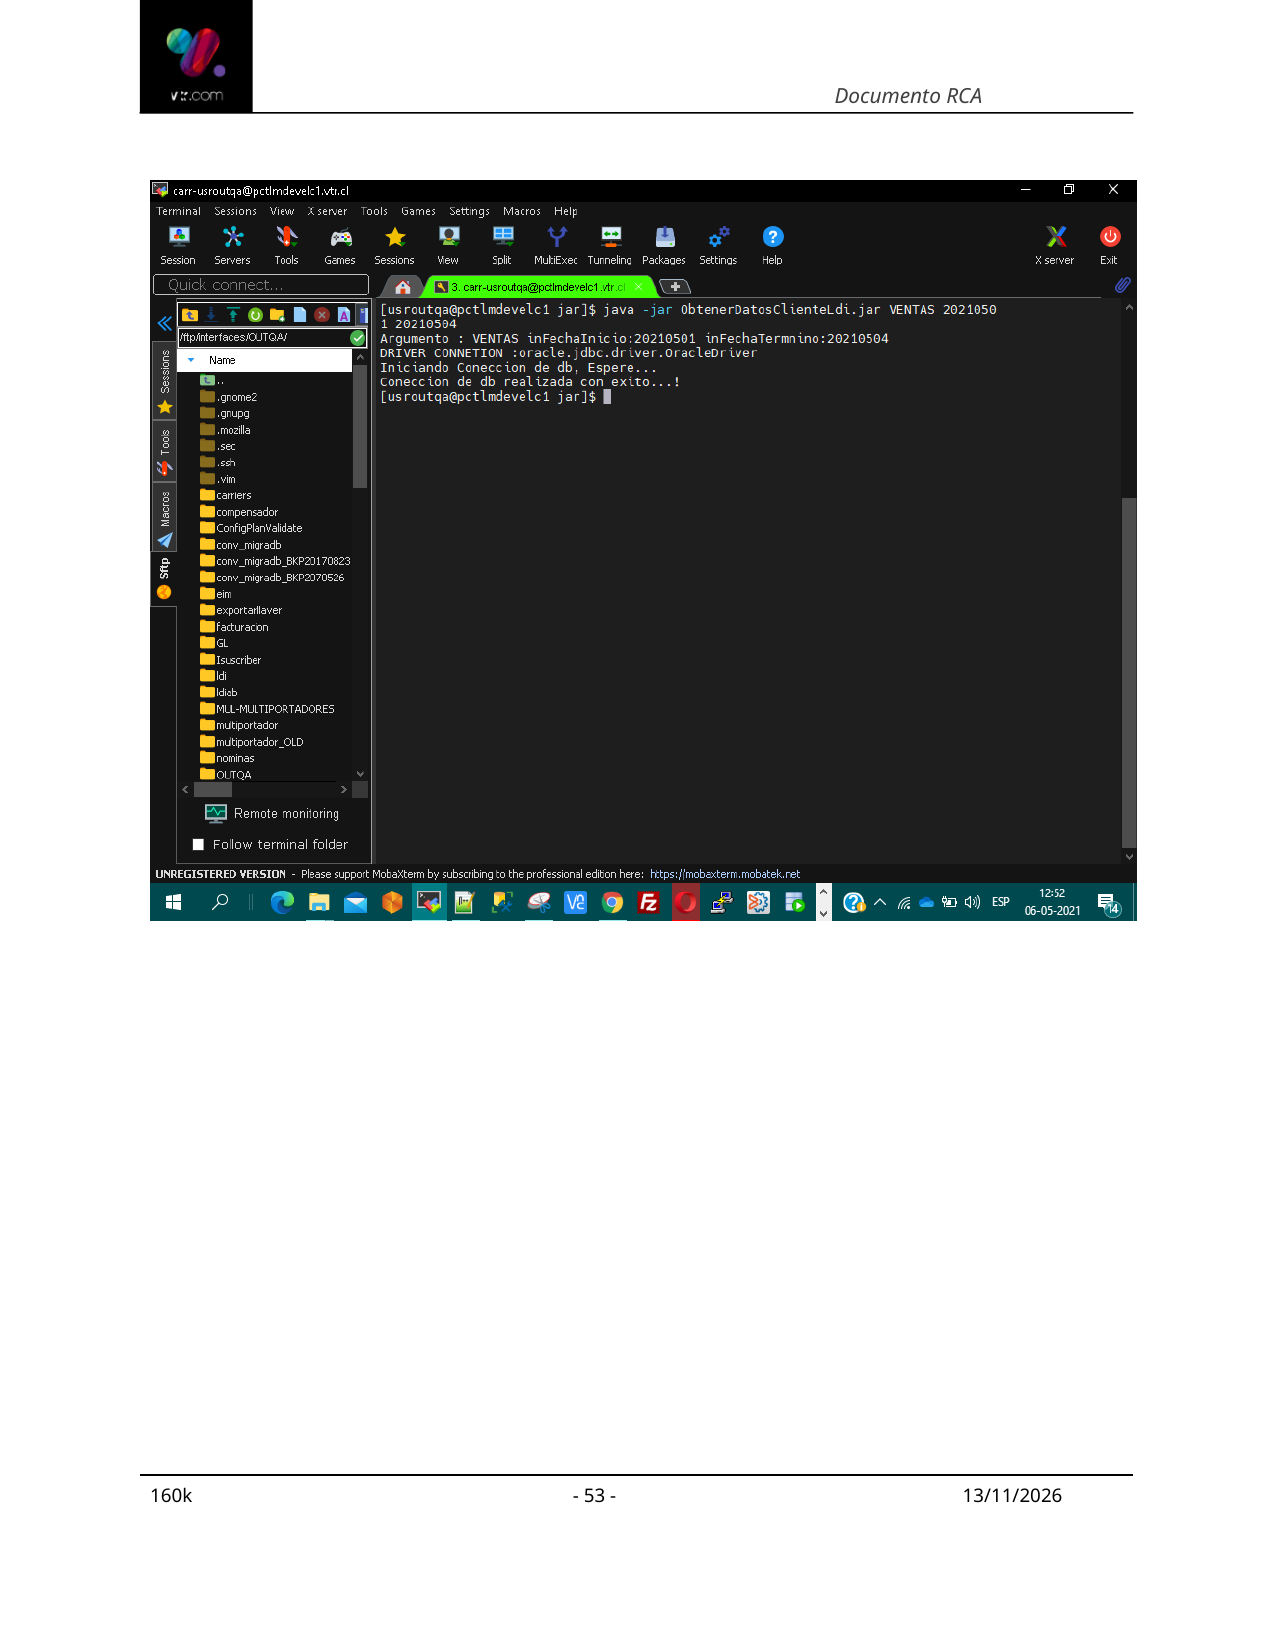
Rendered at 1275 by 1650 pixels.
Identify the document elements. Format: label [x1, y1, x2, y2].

picture [150, 180, 1137, 921]
picture [166, 28, 226, 101]
